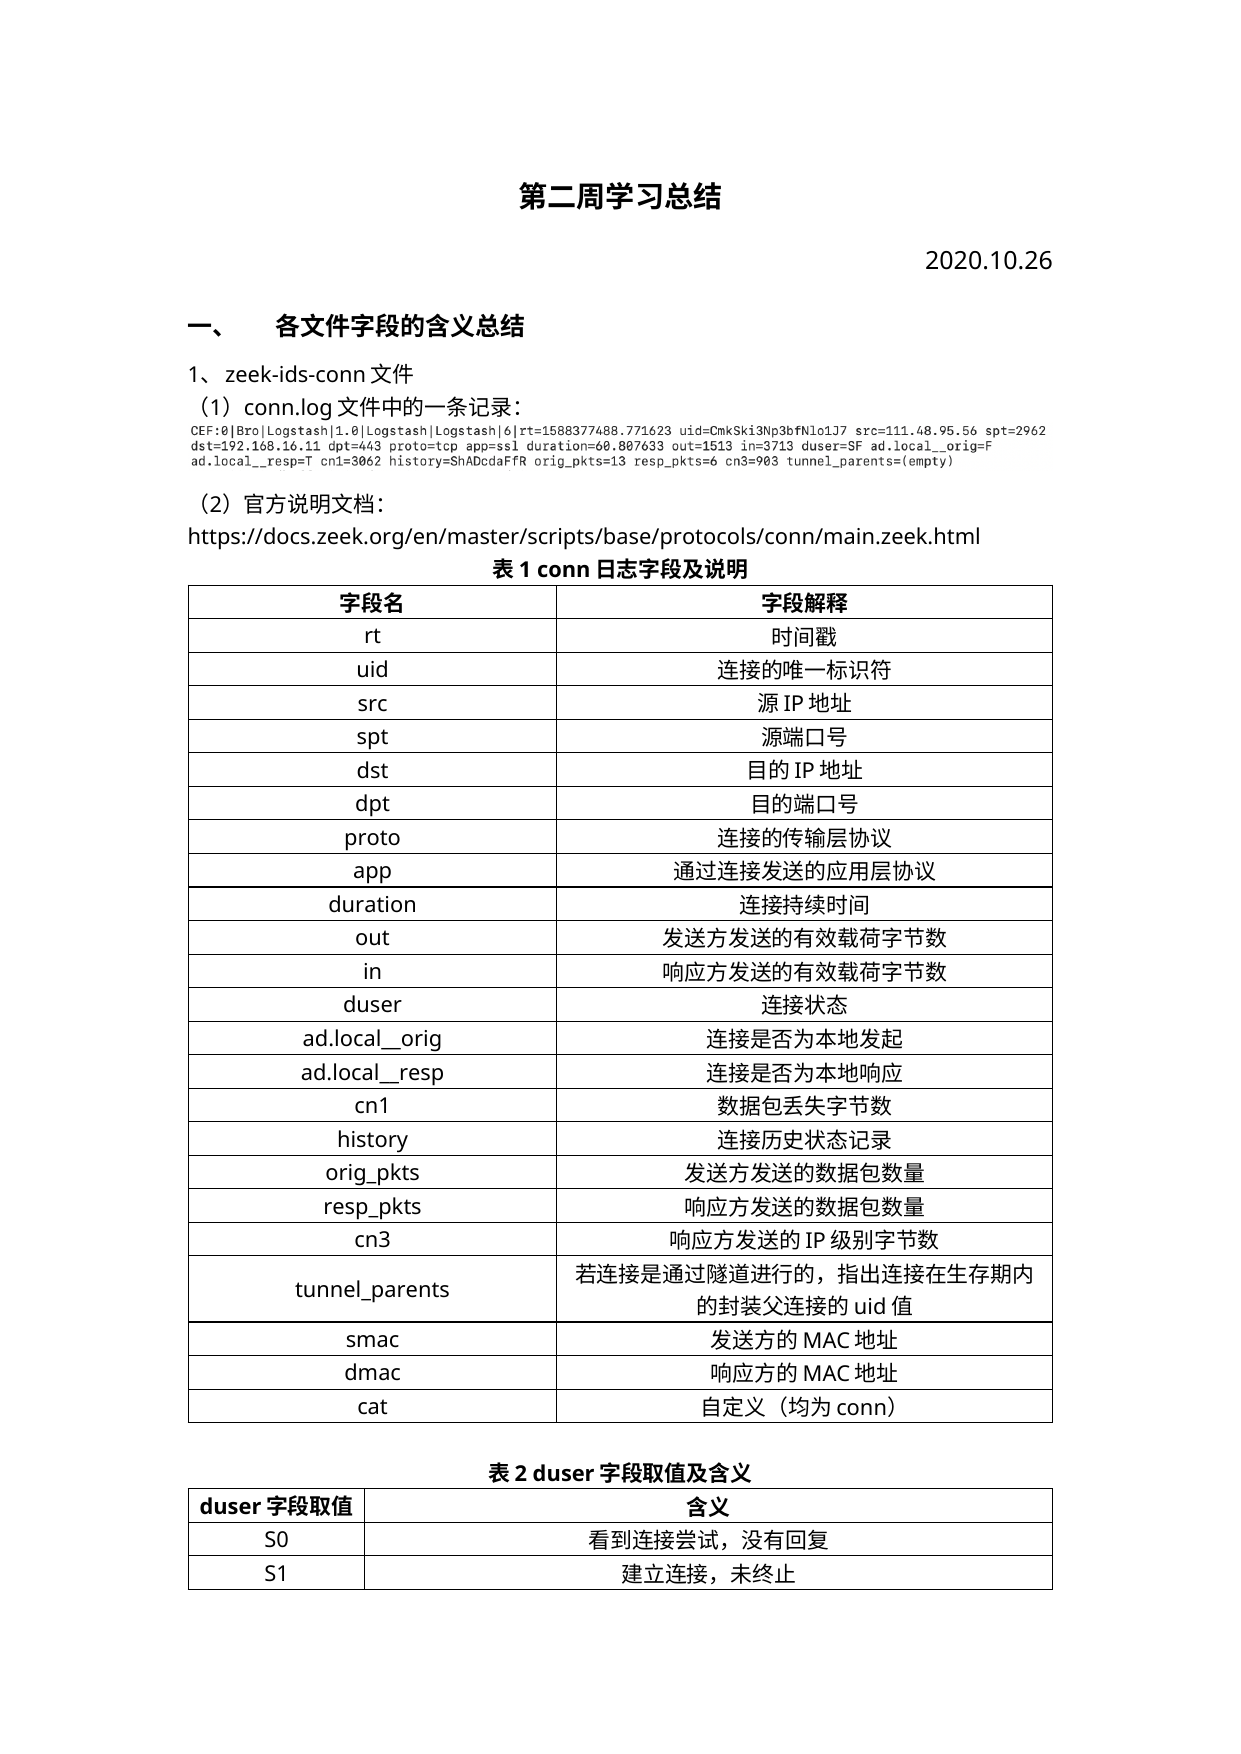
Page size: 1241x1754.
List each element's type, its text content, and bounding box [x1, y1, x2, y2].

table_cell uid [189, 653, 556, 685]
table_cell resp_pkts [189, 1189, 556, 1222]
table_cell 响应方发送的有效载荷字节数 [557, 955, 1052, 987]
table_header 字段名 [189, 586, 556, 618]
table_cell spt [189, 720, 556, 752]
table_cell ad.local__resp [189, 1055, 556, 1088]
text （2）官方说明文档： [187, 487, 1053, 519]
list zeek-ids-conn文件 [187, 357, 1053, 389]
table_cell dpt [189, 787, 556, 819]
table_cell 发送方发送的有效载荷字节数 [557, 921, 1052, 953]
table_cell 若连接是通过隧道进行的，指出连接在生存期内的封装父连接的uid值 [557, 1256, 1052, 1321]
table_cell cn3 [189, 1223, 556, 1255]
table_cell 建立连接，未终止 [365, 1556, 1052, 1589]
table_cell cn1 [189, 1089, 556, 1121]
table_cell app [189, 854, 556, 886]
text 表1 conn日志字段及说明 [187, 552, 1053, 584]
table_cell dst [189, 753, 556, 786]
table_cell tunnel_parents [189, 1256, 556, 1321]
table_cell 看到连接尝试，没有回复 [365, 1523, 1052, 1555]
text 表2 duser字段取值及含义 [187, 1456, 1053, 1488]
table_cell duser [189, 988, 556, 1021]
picture [187, 422, 1053, 471]
table_cell 响应方的MAC地址 [557, 1356, 1052, 1388]
table_cell S0 [189, 1523, 364, 1555]
table_cell history [189, 1122, 556, 1155]
table_cell 源IP地址 [557, 686, 1052, 719]
table_cell src [189, 686, 556, 719]
table_cell 发送方发送的数据包数量 [557, 1156, 1052, 1188]
text （1）conn.log文件中的一条记录： [187, 389, 1053, 422]
table_cell 连接状态 [557, 988, 1052, 1021]
table_cell 连接历史状态记录 [557, 1122, 1052, 1155]
table_cell 响应方发送的IP级别字节数 [557, 1223, 1052, 1255]
table_header duser字段取值 [189, 1489, 364, 1522]
table_cell 目的端口号 [557, 787, 1052, 819]
table_cell orig_pkts [189, 1156, 556, 1188]
table_cell ad.local__orig [189, 1022, 556, 1054]
text 第二周学习总结 [187, 162, 1053, 227]
table_cell 连接是否为本地发起 [557, 1022, 1052, 1054]
table_cell 通过连接发送的应用层协议 [557, 854, 1052, 886]
table_cell in [189, 955, 556, 987]
table_cell 发送方的MAC地址 [557, 1323, 1052, 1355]
text 2020.10.26 [187, 227, 1053, 292]
table_cell 连接的传输层协议 [557, 820, 1052, 853]
table_cell 时间戳 [557, 619, 1052, 652]
table_cell out [189, 921, 556, 953]
table_cell 源端口号 [557, 720, 1052, 752]
table_cell S1 [189, 1556, 364, 1589]
table_cell dmac [189, 1356, 556, 1388]
table_cell 连接是否为本地响应 [557, 1055, 1052, 1088]
table_cell 自定义（均为conn） [557, 1390, 1052, 1422]
list 各文件字段的含义总结 [187, 292, 1053, 357]
table_header 字段解释 [557, 586, 1052, 618]
table_cell 连接的唯一标识符 [557, 653, 1052, 685]
table_cell duration [189, 888, 556, 920]
table_cell 连接持续时间 [557, 888, 1052, 920]
table_header 含义 [365, 1489, 1052, 1522]
table_cell proto [189, 820, 556, 853]
table_cell rt [189, 619, 556, 652]
table_cell cat [189, 1390, 556, 1422]
table_cell 响应方发送的数据包数量 [557, 1189, 1052, 1222]
table_cell 目的IP地址 [557, 753, 1052, 786]
text https://docs.zeek.org/en/master/scripts/base/protocols/conn/main.zeek.html [187, 519, 1053, 552]
table_cell 数据包丢失字节数 [557, 1089, 1052, 1121]
table_cell smac [189, 1323, 556, 1355]
